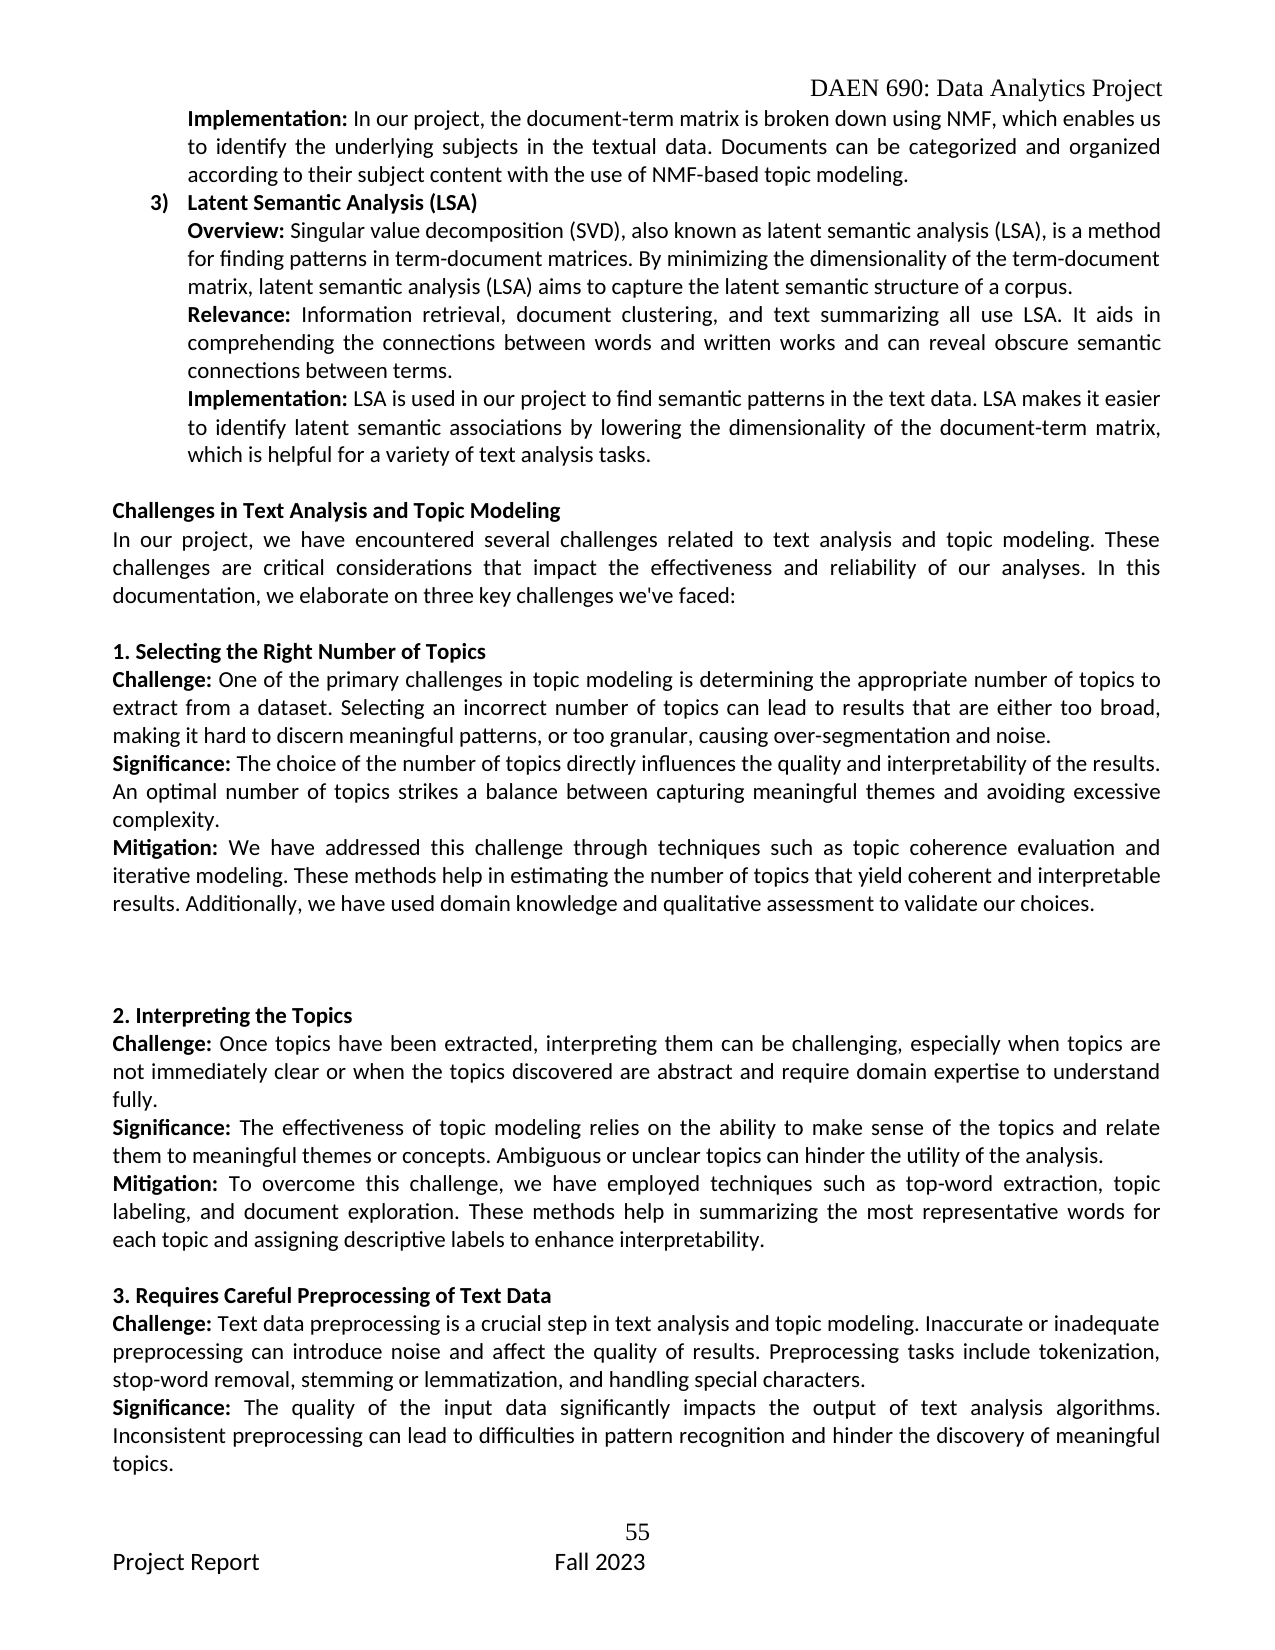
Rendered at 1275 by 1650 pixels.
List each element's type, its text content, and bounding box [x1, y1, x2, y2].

text 2. Interpreting the Topics [112, 1001, 1162, 1029]
text Significance: The choice of the number of topics directly influences the quality and interpretability of the results. An optimal number of topics strikes a balance between capturing meaningful themes and avoiding excessive complexity. [112, 749, 1162, 833]
text Challenge: Once topics have been extracted, interpreting them can be challenging, especially when topics are not immediately clear or when the topics discovered are abstract and require domain expertise to understand fully. [112, 1029, 1162, 1113]
text Mitigation: To overcome this challenge, we have employed techniques such as top-word extraction, topic labeling, and document exploration. These methods help in summarizing the most representative words for each topic and assigning descriptive labels to enhance interpretability. [112, 1169, 1162, 1253]
text Challenge: Text data preprocessing is a crucial step in text analysis and topic modeling. Inaccurate or inadequate preprocessing can introduce noise and affect the quality of results. Preprocessing tasks include tokenization, stop-word removal, stemming or lemmatization, and handling special characters. [112, 1309, 1162, 1393]
text 1. Selecting the Right Number of Topics [112, 637, 1162, 665]
text Significance: The quality of the input data significantly impacts the output of text analysis algorithms. Inconsistent preprocessing can lead to difficulties in pattern recognition and hinder the discovery of meaningful topics. [112, 1393, 1162, 1477]
text Mitigation: We have addressed this challenge through techniques such as topic coherence evaluation and iterative modeling. These methods help in estimating the number of topics that yield coherent and interpretable results. Additionally, we have used domain knowledge and qualitative assessment to validate our choices. [112, 833, 1162, 917]
text Relevance: Information retrieval, document clustering, and text summarizing all use LSA. It aids in comprehending the connections between words and written works and can reveal obscure semantic connections between terms. [187, 301, 1162, 384]
text In our project, we have encountered several challenges related to text analysis and topic modeling. These challenges are critical considerations that impact the effectiveness and reliability of our analyses. In this documentation, we elaborate on three key challenges we've faced: [112, 525, 1162, 609]
text Implementation: In our project, the document-term matrix is broken down using NMF, which enables us to identify the underlying subjects in the textual data. Documents can be categorized and organized according to their subject content with the use of NMF-based topic modeling. [187, 104, 1162, 188]
text Implementation: LSA is used in our project to find semantic patterns in the text data. LSA makes it easier to identify latent semantic associations by lowering the dimensionality of the document-term matrix, which is helpful for a variety of text analysis tasks. [187, 384, 1162, 469]
text 3. Requires Careful Preprocessing of Text Data [112, 1281, 1162, 1309]
text Significance: The effectiveness of topic modeling relies on the ability to make sense of the topics and relate them to meaningful themes or concepts. Ambiguous or unclear topics can hinder the utility of the analysis. [112, 1113, 1162, 1169]
list Latent Semantic Analysis (LSA) [150, 188, 1162, 216]
text Challenges in Text Analysis and Topic Modeling [112, 497, 1162, 525]
text Challenge: One of the primary challenges in topic modeling is determining the appropriate number of topics to extract from a dataset. Selecting an incorrect number of topics can lead to results that are either too broad, making it hard to discern meaningful patterns, or too granular, causing over-segmentation and noise. [112, 665, 1162, 749]
text Overview: Singular value decomposition (SVD), also known as latent semantic analysis (LSA), is a method for finding patterns in term-document matrices. By minimizing the dimensionality of the term-document matrix, latent semantic analysis (LSA) aims to capture the latent semantic structure of a corpus. [187, 216, 1162, 301]
